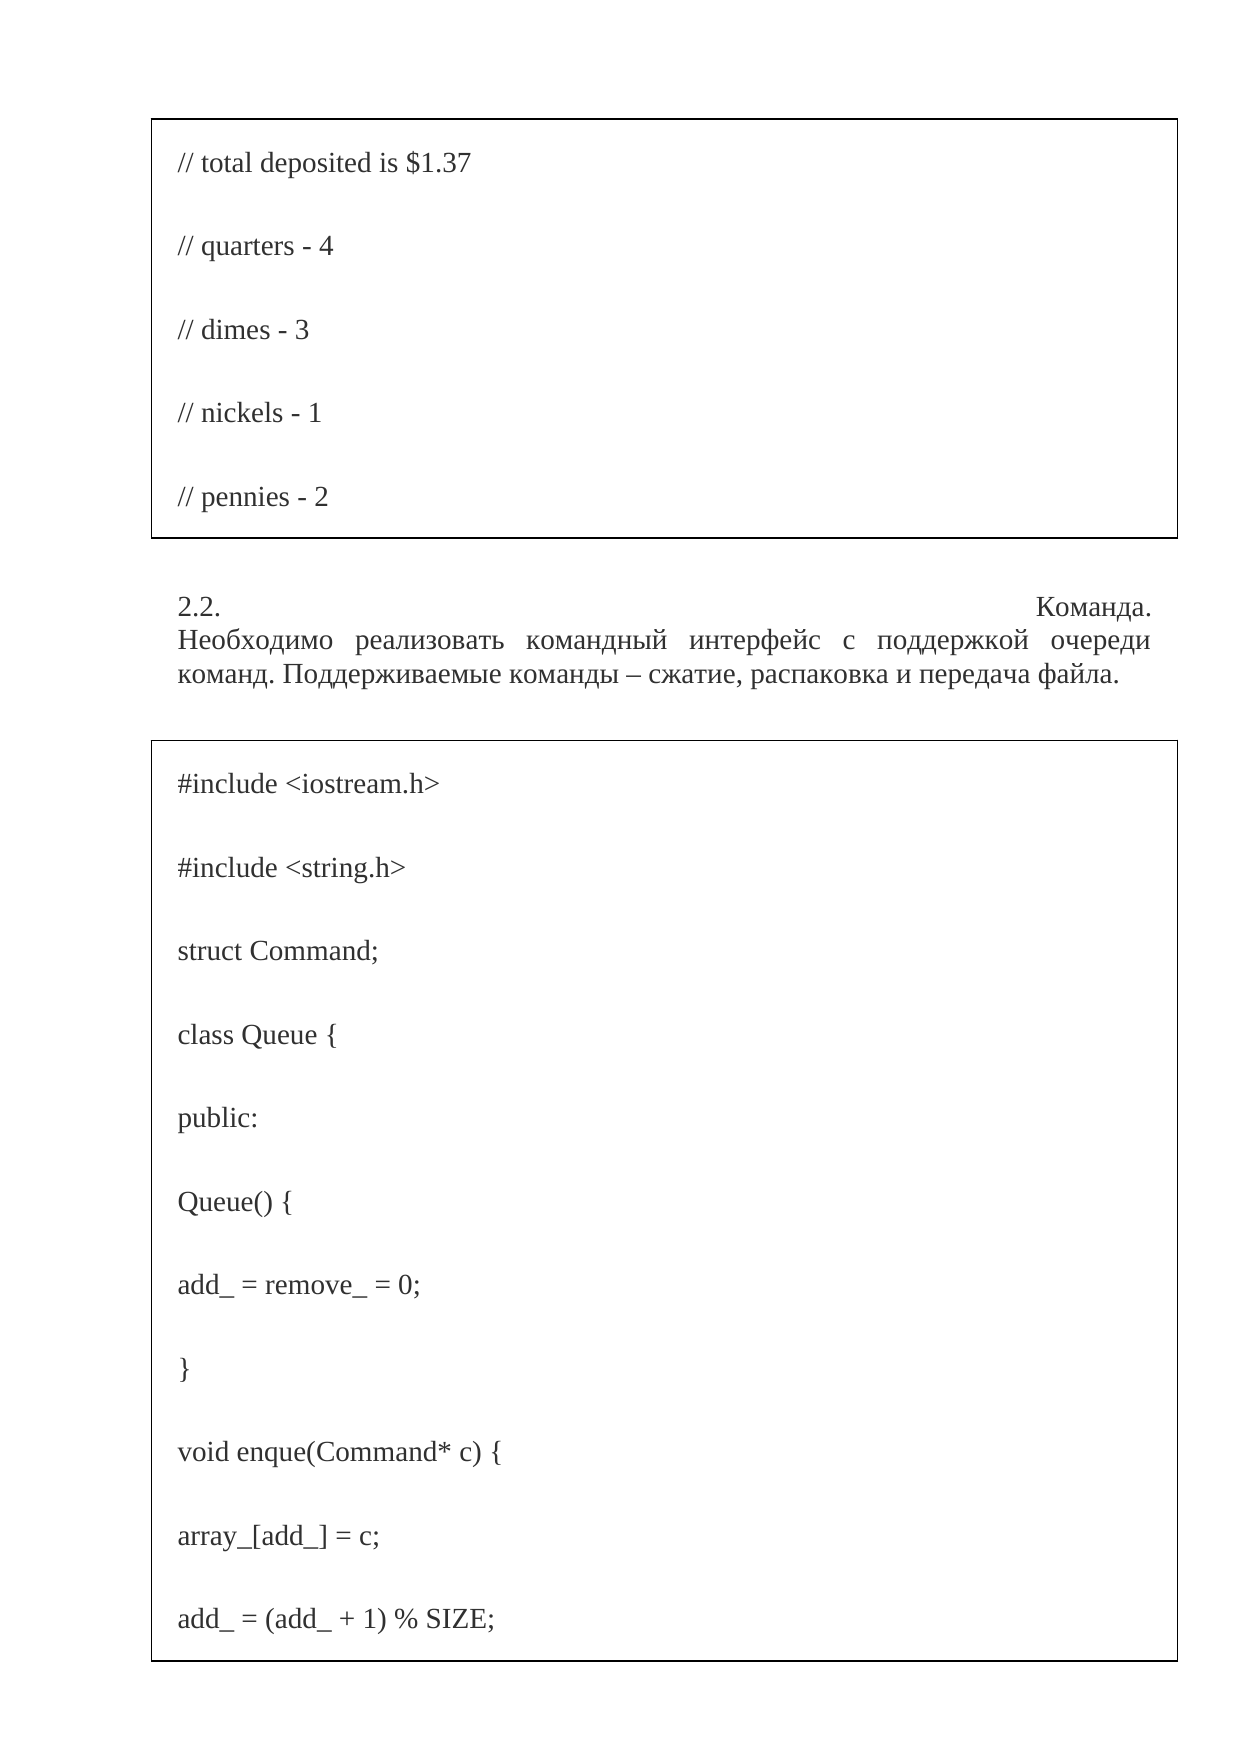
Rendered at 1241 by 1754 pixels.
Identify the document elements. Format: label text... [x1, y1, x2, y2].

text #include <iostream.h> [152, 741, 1177, 800]
text // quarters - 4 [152, 202, 1177, 262]
text add_ = remove_ = 0; [152, 1241, 1177, 1301]
text } [152, 1324, 1177, 1384]
text array_[add_] = c; [152, 1491, 1177, 1552]
text 2.2. Команда. Необходимо реализовать командный интерфейс с поддержкой очереди команд. Поддерживаемые команды – сжатие, распаковка и передача файла. [177, 589, 1152, 689]
text // total deposited is $1.37 [152, 120, 1177, 178]
text add_ = (add_ + 1) % SIZE; [152, 1575, 1177, 1660]
text void enque(Command* c) { [152, 1408, 1177, 1468]
text Queue() { [152, 1157, 1177, 1217]
text #include <string.h> [152, 823, 1177, 883]
text struct Command; [152, 907, 1177, 967]
text // nickels - 1 [152, 369, 1177, 429]
text class Queue { [152, 990, 1177, 1050]
text // dimes - 3 [152, 285, 1177, 345]
text public: [152, 1074, 1177, 1134]
text // pennies - 2 [152, 452, 1177, 537]
